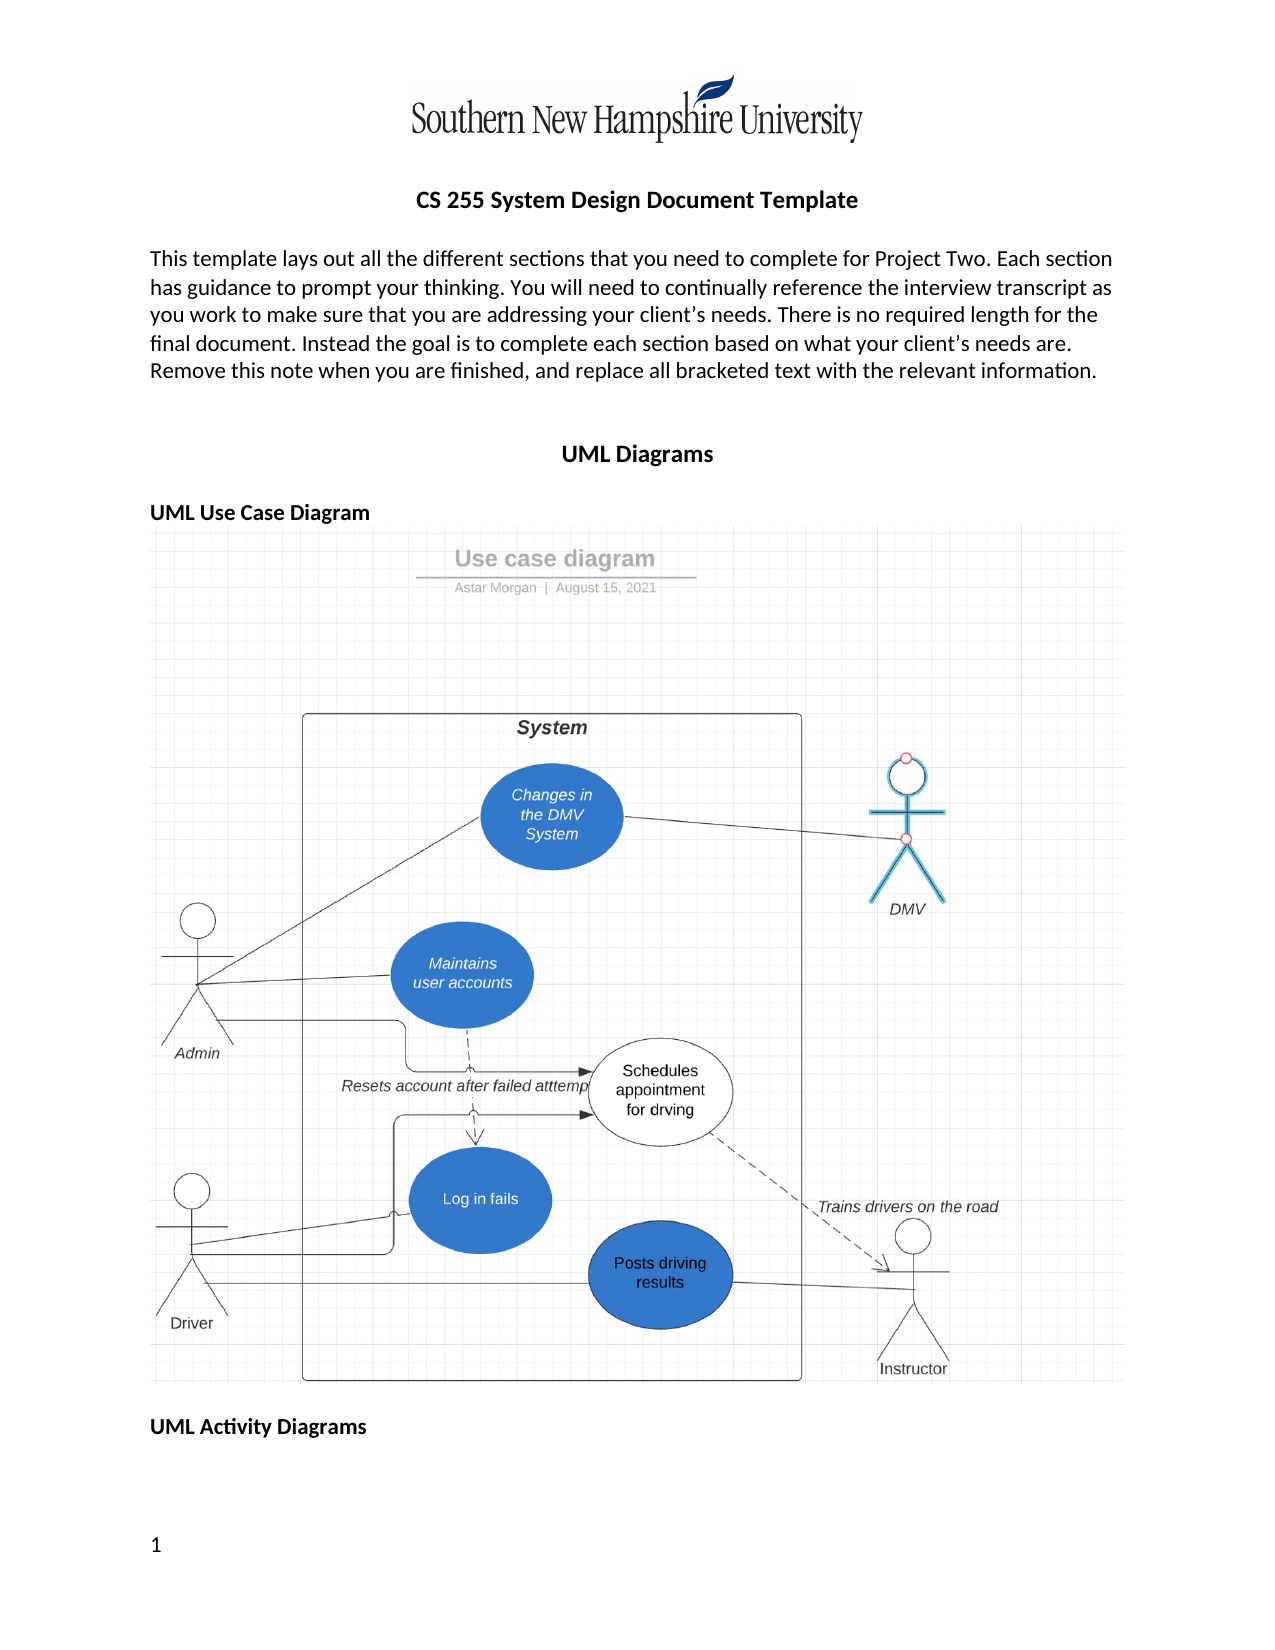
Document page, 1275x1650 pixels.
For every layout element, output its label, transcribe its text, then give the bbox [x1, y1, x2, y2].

text This template lays out all the different sections that you need to complete for Project Two. Each section has guidance to prompt your thinking. You will need to continually reference the interview transcript as you work to make sure that you are addressing your client’s needs. There is no required length for the final document. Instead the goal is to complete each section based on what your client’s needs are. Remove this note when you are finished, and replace all bracketed text with the relevant information. [150, 244, 1125, 385]
subtitle UML Use Case Diagram [150, 498, 1125, 526]
subtitle CS 255 System Design Document Template [150, 184, 1125, 214]
picture [412, 75, 863, 143]
subtitle UML Diagrams [150, 438, 1125, 468]
picture [150, 526, 1125, 1384]
subtitle UML Activity Diagrams [150, 1412, 1125, 1440]
